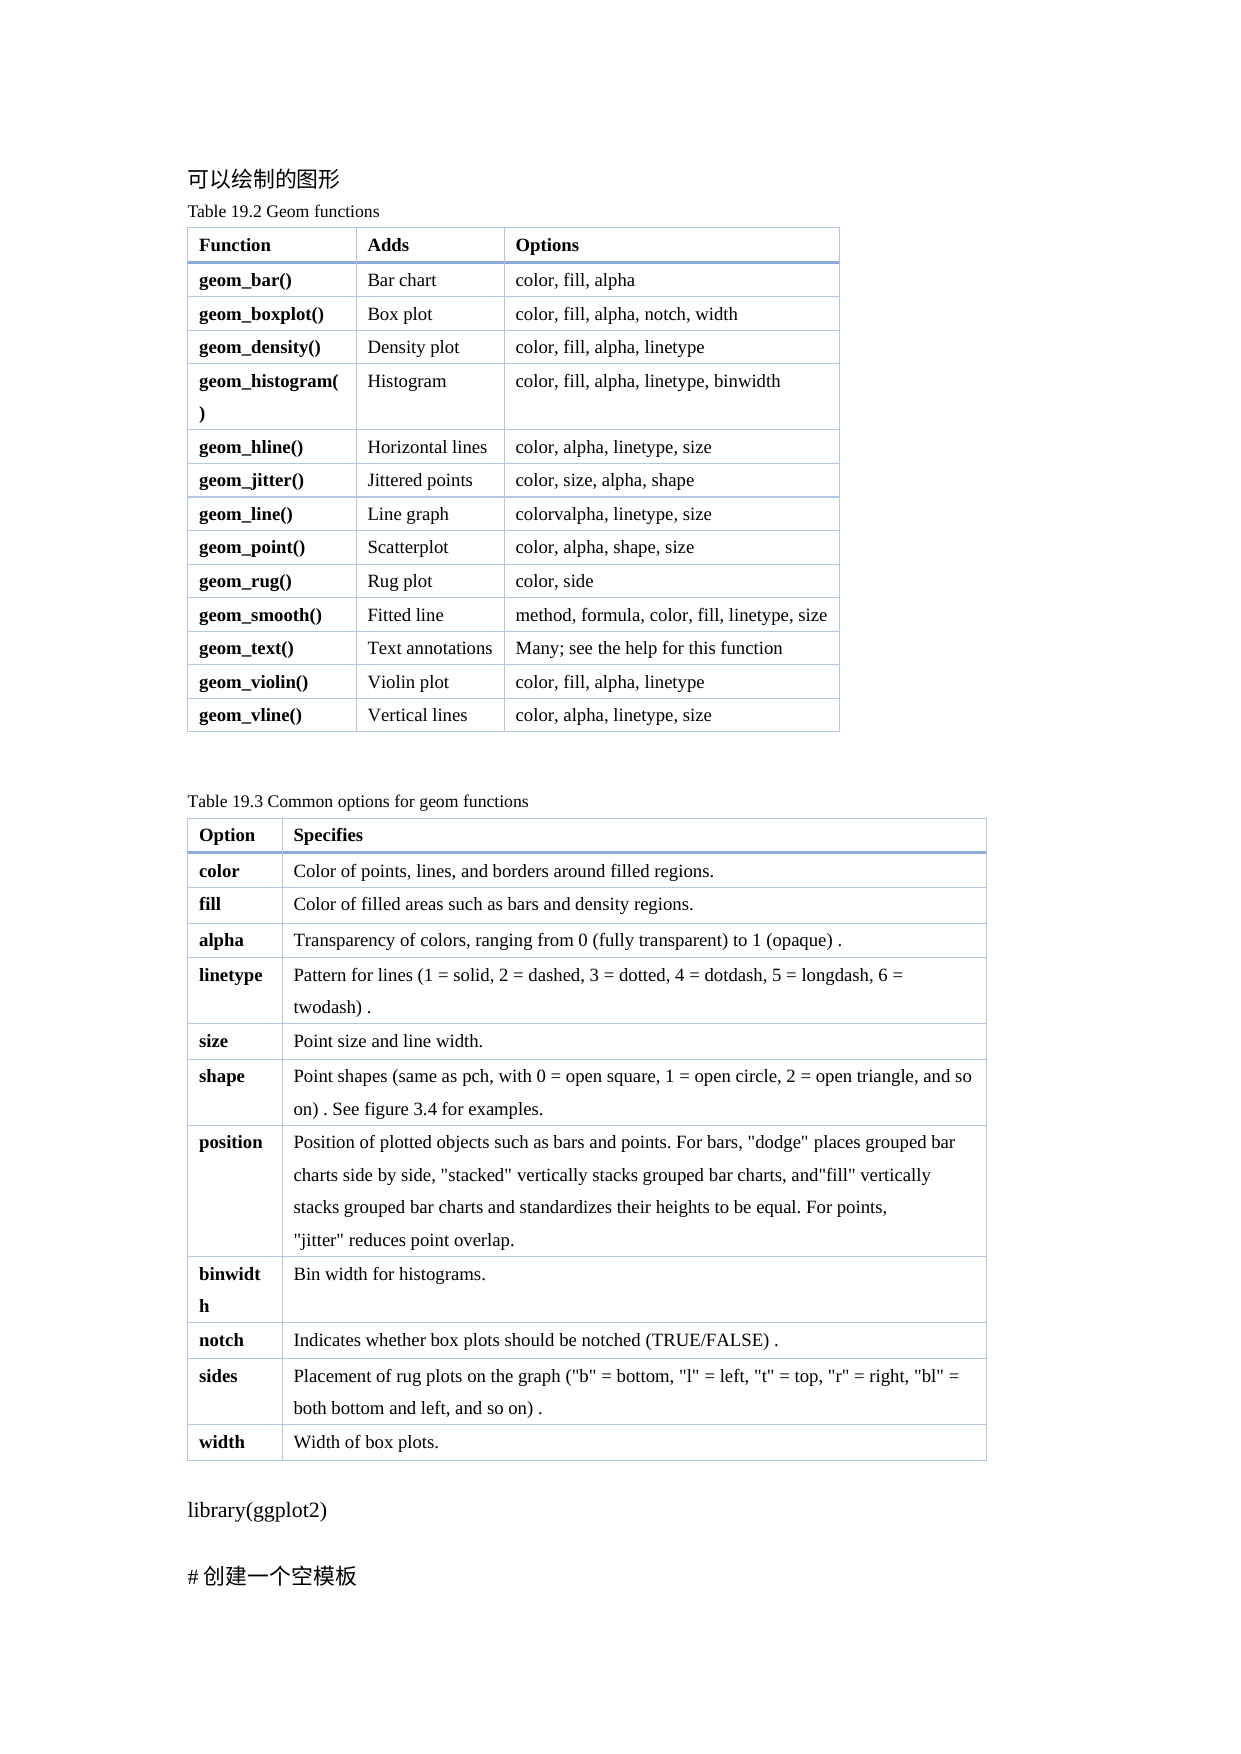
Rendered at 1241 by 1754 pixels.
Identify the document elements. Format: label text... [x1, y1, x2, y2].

table_cell width [188, 1425, 282, 1460]
text # 创建一个空模板 [187, 1558, 1053, 1591]
table_cell geom_bar() [188, 264, 356, 296]
table_cell color, alpha, shape, size [505, 531, 839, 563]
table_cell Vertical lines [357, 699, 504, 731]
table_header Option [188, 819, 282, 851]
table_cell geom_rug() [188, 565, 356, 597]
table_cell Position of plotted objects such as bars and points. For bars, "dodge" places grouped bar charts side by side, "stacked" vertically stacks grouped bar charts, and"fill" vertically stacks grouped bar charts and standardizes their heights to be equal. For points, "jitter" reduces point overlap. [283, 1126, 986, 1256]
table_cell Text annotations [357, 632, 504, 664]
table_cell geom_text() [188, 632, 356, 664]
table_cell Line graph [357, 498, 504, 530]
table_cell geom_violin() [188, 665, 356, 698]
table_cell Bin width for histograms. [283, 1257, 986, 1322]
table_cell Bar chart [357, 264, 504, 296]
table_cell method, formula, color, fill, linetype, size [505, 598, 839, 631]
table_cell Transparency of colors, ranging from 0 (fully transparent) to 1 (opaque) . [283, 924, 986, 957]
table_cell color, alpha, linetype, size [505, 430, 839, 463]
text Table 19.2 Geom functions [187, 194, 1053, 227]
table_cell Fitted line [357, 598, 504, 631]
table_cell Color of points, lines, and borders around filled regions. [283, 854, 986, 887]
table_cell Color of filled areas such as bars and density regions. [283, 888, 986, 923]
table_cell color, fill, alpha, linetype [505, 331, 839, 363]
text Table 19.3 Common options for geom functions [187, 785, 1053, 817]
table_cell Histogram [357, 364, 504, 429]
table_cell color, size, alpha, shape [505, 464, 839, 496]
table_cell Width of box plots. [283, 1425, 986, 1460]
table_header Options [505, 228, 839, 261]
table_header Adds [357, 228, 504, 261]
table_header Function [188, 228, 356, 261]
table_cell geom_vline() [188, 699, 356, 731]
table_cell fill [188, 888, 282, 923]
table_cell geom_line() [188, 498, 356, 530]
table_cell color, side [505, 565, 839, 597]
table_cell Many; see the help for this function [505, 632, 839, 664]
table_cell Point shapes (same as pch, with 0 = open square, 1 = open circle, 2 = open triangle, and so on) . See figure 3.4 for examples. [283, 1060, 986, 1125]
table_cell geom_point() [188, 531, 356, 563]
table_header Specifies [283, 819, 986, 851]
table_cell Scatterplot [357, 531, 504, 563]
table_cell color, fill, alpha, linetype, binwidth [505, 364, 839, 429]
table_cell Density plot [357, 331, 504, 363]
table_cell sides [188, 1359, 282, 1424]
table_cell position [188, 1126, 282, 1256]
table_cell geom_hline() [188, 430, 356, 463]
table_cell Violin plot [357, 665, 504, 698]
text 可以绘制的图形 [187, 162, 1053, 194]
table_cell Box plot [357, 297, 504, 330]
table_cell geom_histogram() [188, 364, 356, 429]
table_cell Indicates whether box plots should be notched (TRUE/FALSE) . [283, 1323, 986, 1358]
table_cell Jittered points [357, 464, 504, 496]
table_cell size [188, 1024, 282, 1059]
table_cell alpha [188, 924, 282, 957]
table_cell notch [188, 1323, 282, 1358]
table_cell colorvalpha, linetype, size [505, 498, 839, 530]
table_cell geom_jitter() [188, 464, 356, 496]
table_cell color, fill, alpha, notch, width [505, 297, 839, 330]
table_cell geom_smooth() [188, 598, 356, 631]
table_cell Pattern for lines (1 = solid, 2 = dashed, 3 = dotted, 4 = dotdash, 5 = longdash, 6 = twodash) . [283, 958, 986, 1023]
table_cell geom_boxplot() [188, 297, 356, 330]
table_cell Point size and line width. [283, 1024, 986, 1059]
table_cell Rug plot [357, 565, 504, 597]
table_cell shape [188, 1060, 282, 1125]
table_cell color [188, 854, 282, 887]
table_cell color, fill, alpha [505, 264, 839, 296]
table_cell geom_density() [188, 331, 356, 363]
table_cell linetype [188, 958, 282, 1023]
table_cell Horizontal lines [357, 430, 504, 463]
table_cell Placement of rug plots on the graph ("b" = bottom, "l" = left, "t" = top, "r" = right, "bl" = both bottom and left, and so on) . [283, 1359, 986, 1424]
table_cell color, alpha, linetype, size [505, 699, 839, 731]
text library(ggplot2) [187, 1493, 1053, 1526]
table_cell binwidth [188, 1257, 282, 1322]
table_cell color, fill, alpha, linetype [505, 665, 839, 698]
